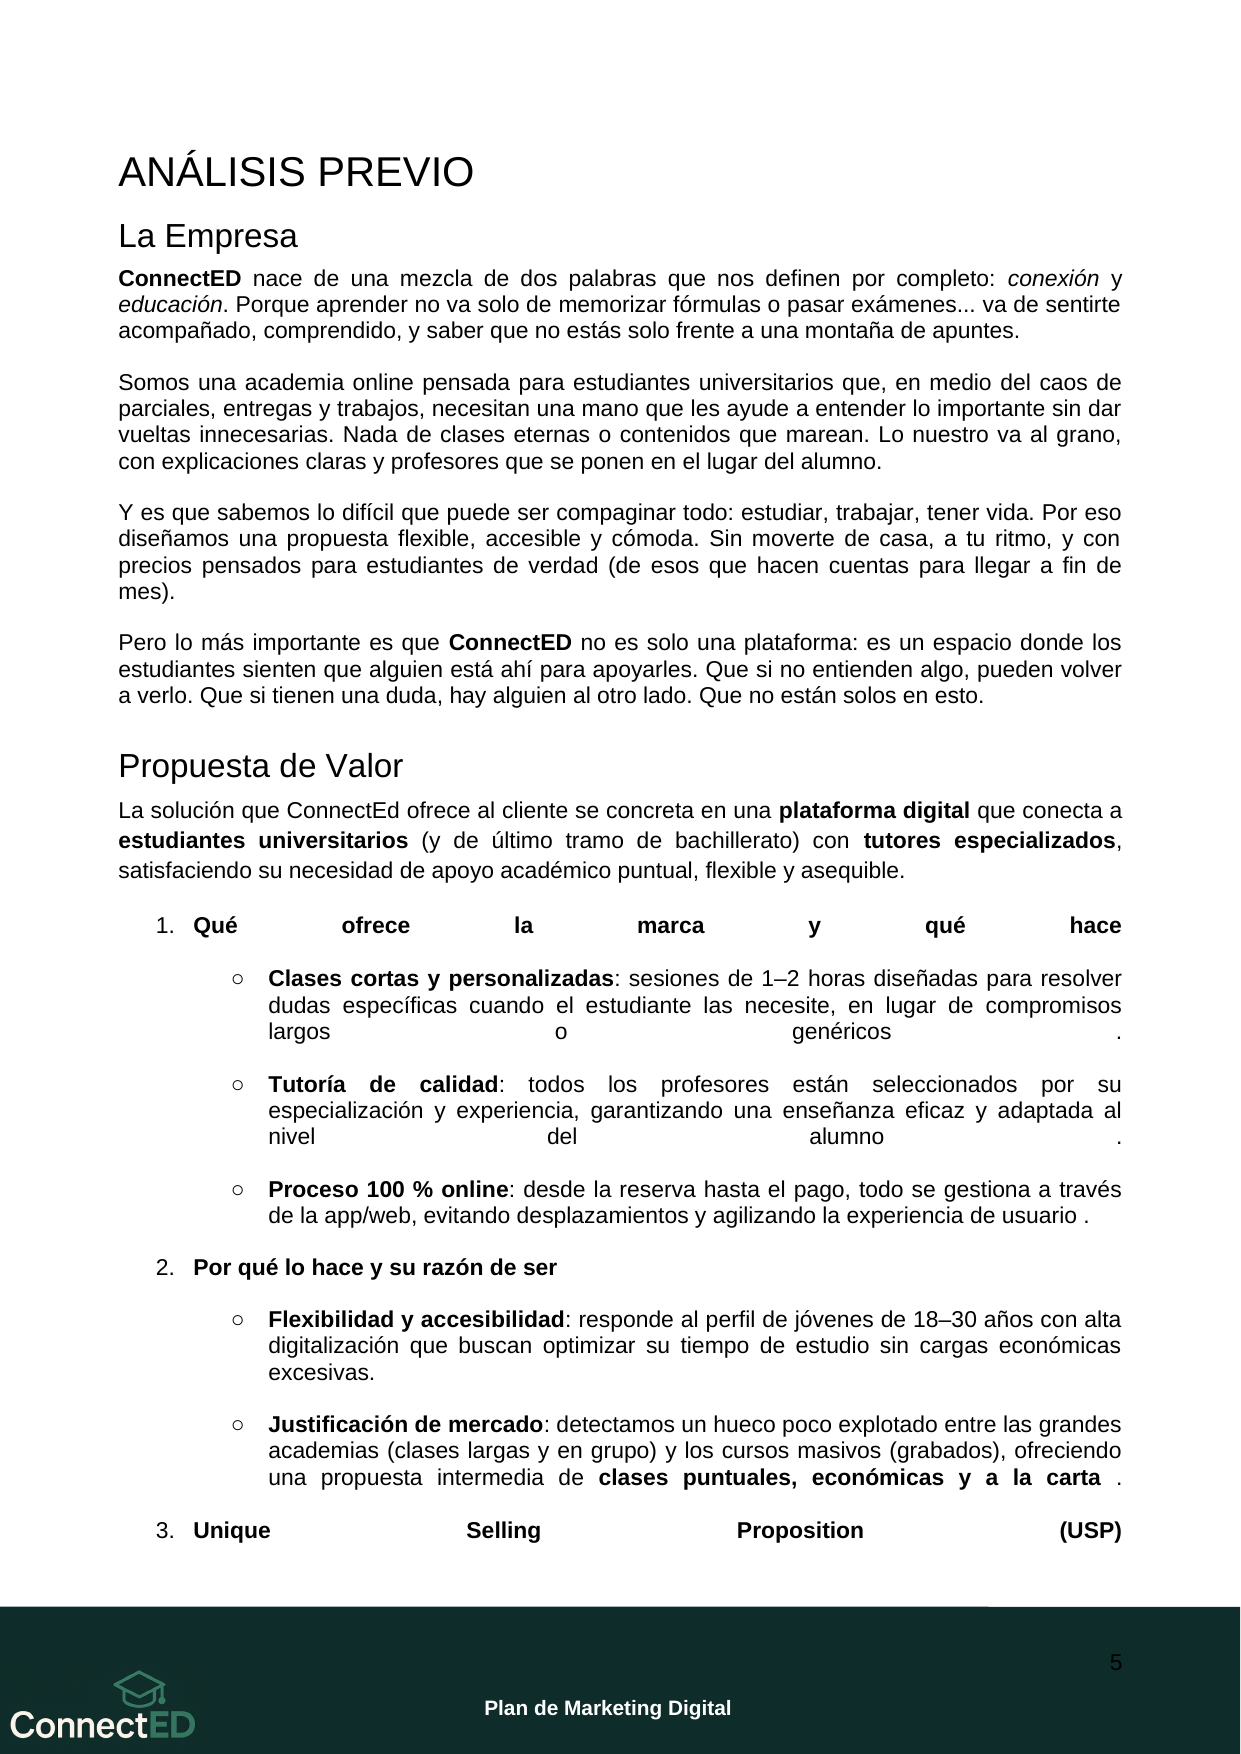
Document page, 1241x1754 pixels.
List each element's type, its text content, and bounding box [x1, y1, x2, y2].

text Somos una academia online pensada para estudiantes universitarios que, en medio del caos de parciales, entregas y trabajos, necesitan una mano que les ayude a entender lo importante sin dar vueltas innecesarias. Nada de clases eternas o contenidos que marean. Lo nuestro va al grano, con explicaciones claras y profesores que se ponen en el lugar del alumno. [118, 368, 1122, 474]
text ConnectED nace de una mezcla de dos palabras que nos definen por completo: conexión y educación. Porque aprender no va solo de memorizar fórmulas o pasar exámenes... va de sentirte acompañado, comprendido, y saber que no estás solo frente a una montaña de apuntes. [118, 264, 1122, 343]
list Flexibilidad y accesibilidad: responde al perfil de jóvenes de 18–30 años con alta digitalización que buscan optimizar su tiempo de estudio sin cargas económicas excesivas. [231, 1306, 1122, 1411]
list Tutoría de calidad: todos los profesores están seleccionados por su especialización y experiencia, garantizando una enseñanza eficaz y adaptada al nivel del alumno . [231, 1071, 1122, 1176]
subtitle ANÁLISIS PREVIO [118, 147, 1122, 195]
subtitle La Empresa [118, 216, 1122, 254]
text Y es que sabemos lo difícil que puede ser compaginar todo: estudiar, trabajar, tener vida. Por eso diseñamos una propuesta flexible, accesible y cómoda. Sin moverte de casa, a tu ritmo, y con precios pensados para estudiantes de verdad (de esos que hacen cuentas para llegar a fin de mes). [118, 499, 1122, 604]
list Por qué lo hace y su razón de ser [156, 1254, 1122, 1281]
picture [0, 1664, 208, 1750]
list Justificación de mercado: detectamos un hueco poco explotado entre las grandes academias (clases largas y en grupo) y los cursos masivos (grabados), ofreciendo una propuesta intermedia de clases puntuales, económicas y a la carta . [231, 1411, 1122, 1517]
text Pero lo más importante es que ConnectED no es solo una plataforma: es un espacio donde los estudiantes sienten que alguien está ahí para apoyarles. Que si no entienden algo, pueden volver a verlo. Que si tienen una duda, hay alguien al otro lado. Que no están solos en esto. [118, 629, 1122, 708]
list Unique Selling Proposition (USP) [156, 1517, 1122, 1569]
list Proceso 100 % online: desde la reserva hasta el pago, todo se gestiona a través de la app/web, evitando desplazamientos y agilizando la experiencia de usuario . [231, 1176, 1122, 1229]
list Qué ofrece la marca y qué hace [156, 912, 1122, 965]
subtitle Propuesta de Valor [118, 746, 1122, 784]
list Clases cortas y personalizadas: sesiones de 1–2 horas diseñadas para resolver dudas específicas cuando el estudiante las necesite, en lugar de compromisos largos o genéricos . [231, 965, 1122, 1071]
text La solución que ConnectEd ofrece al cliente se concreta en una plataforma digital que conecta a estudiantes universitarios (y de último tramo de bachillerato) con tutores especializados, satisfaciendo su necesidad de apoyo académico puntual, flexible y asequible. [118, 797, 1122, 884]
